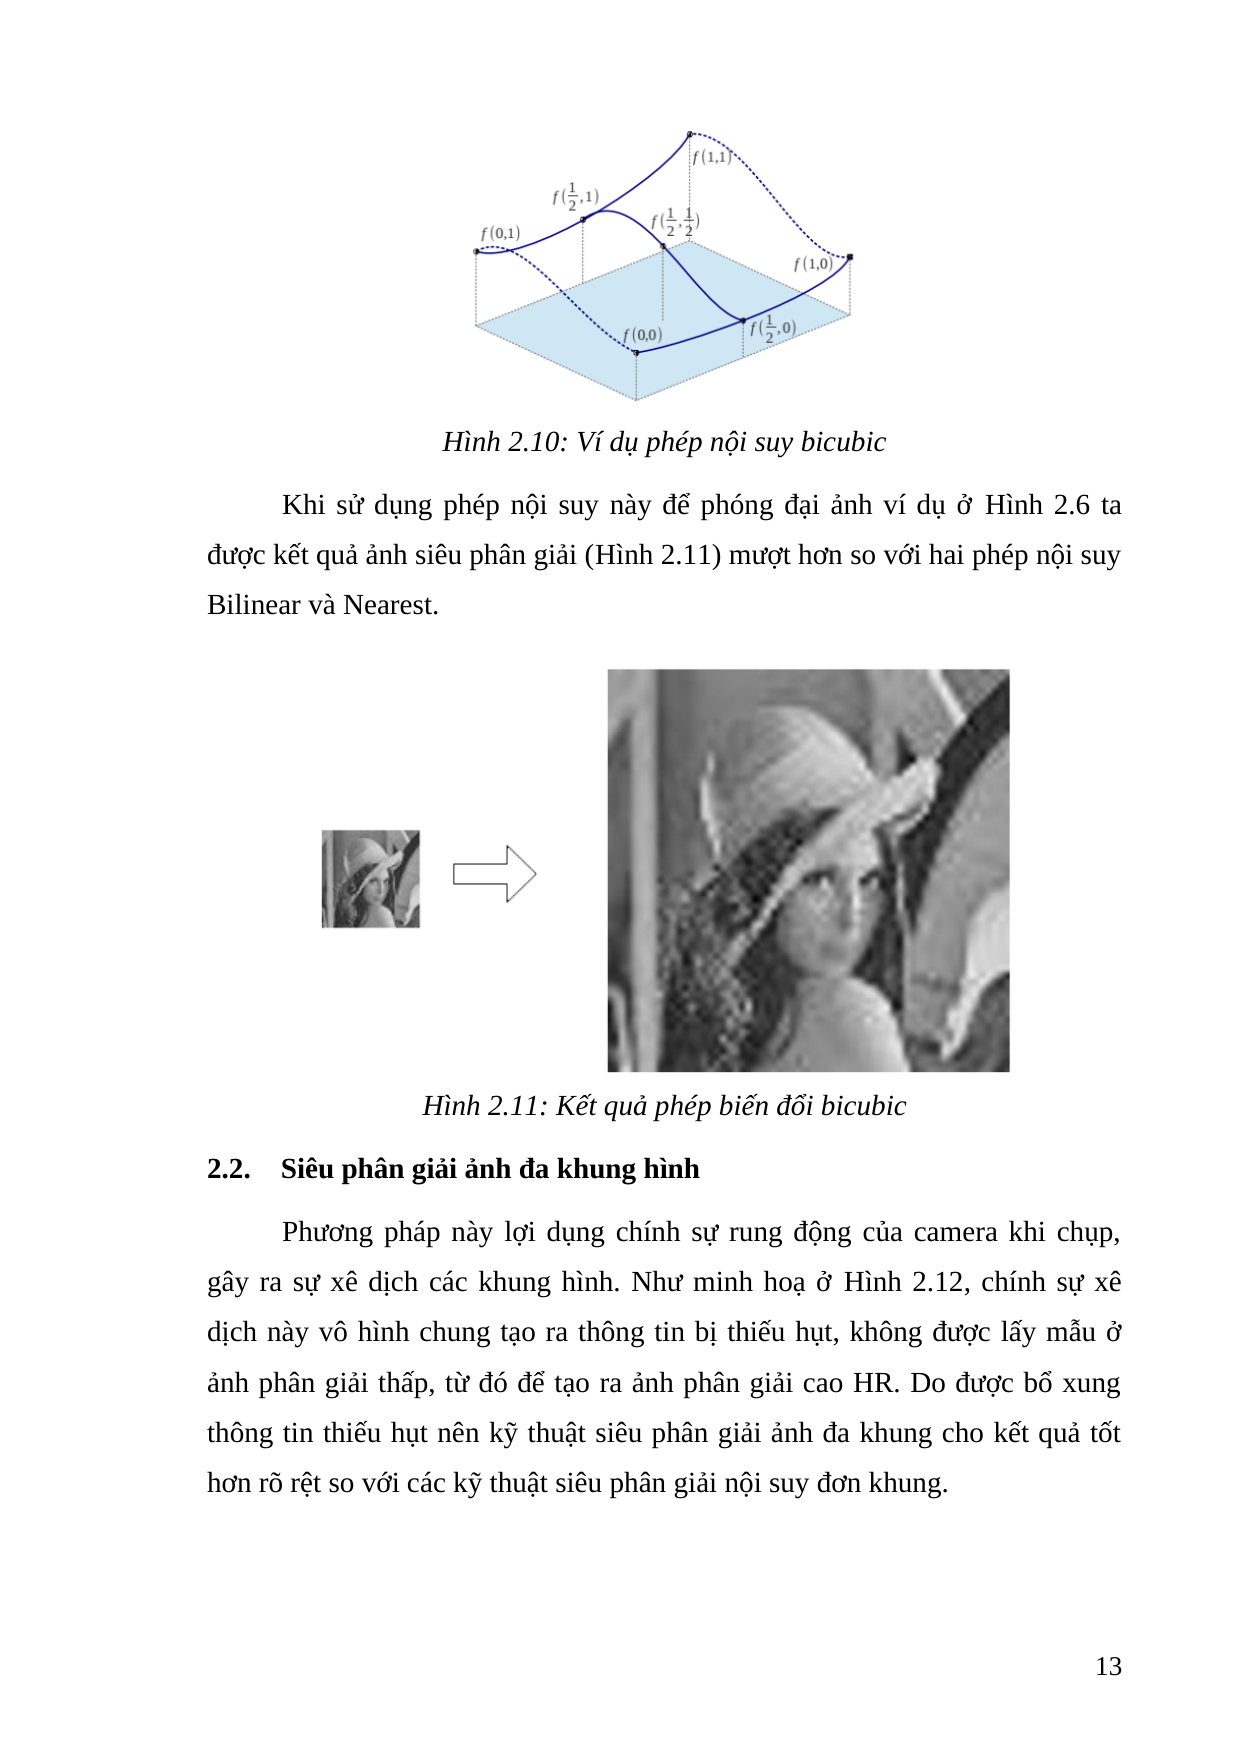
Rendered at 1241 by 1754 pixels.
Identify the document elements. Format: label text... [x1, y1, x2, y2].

picture [454, 118, 875, 412]
subtitle Siêu phân giải ảnh đa khung hình [207, 1151, 1122, 1184]
